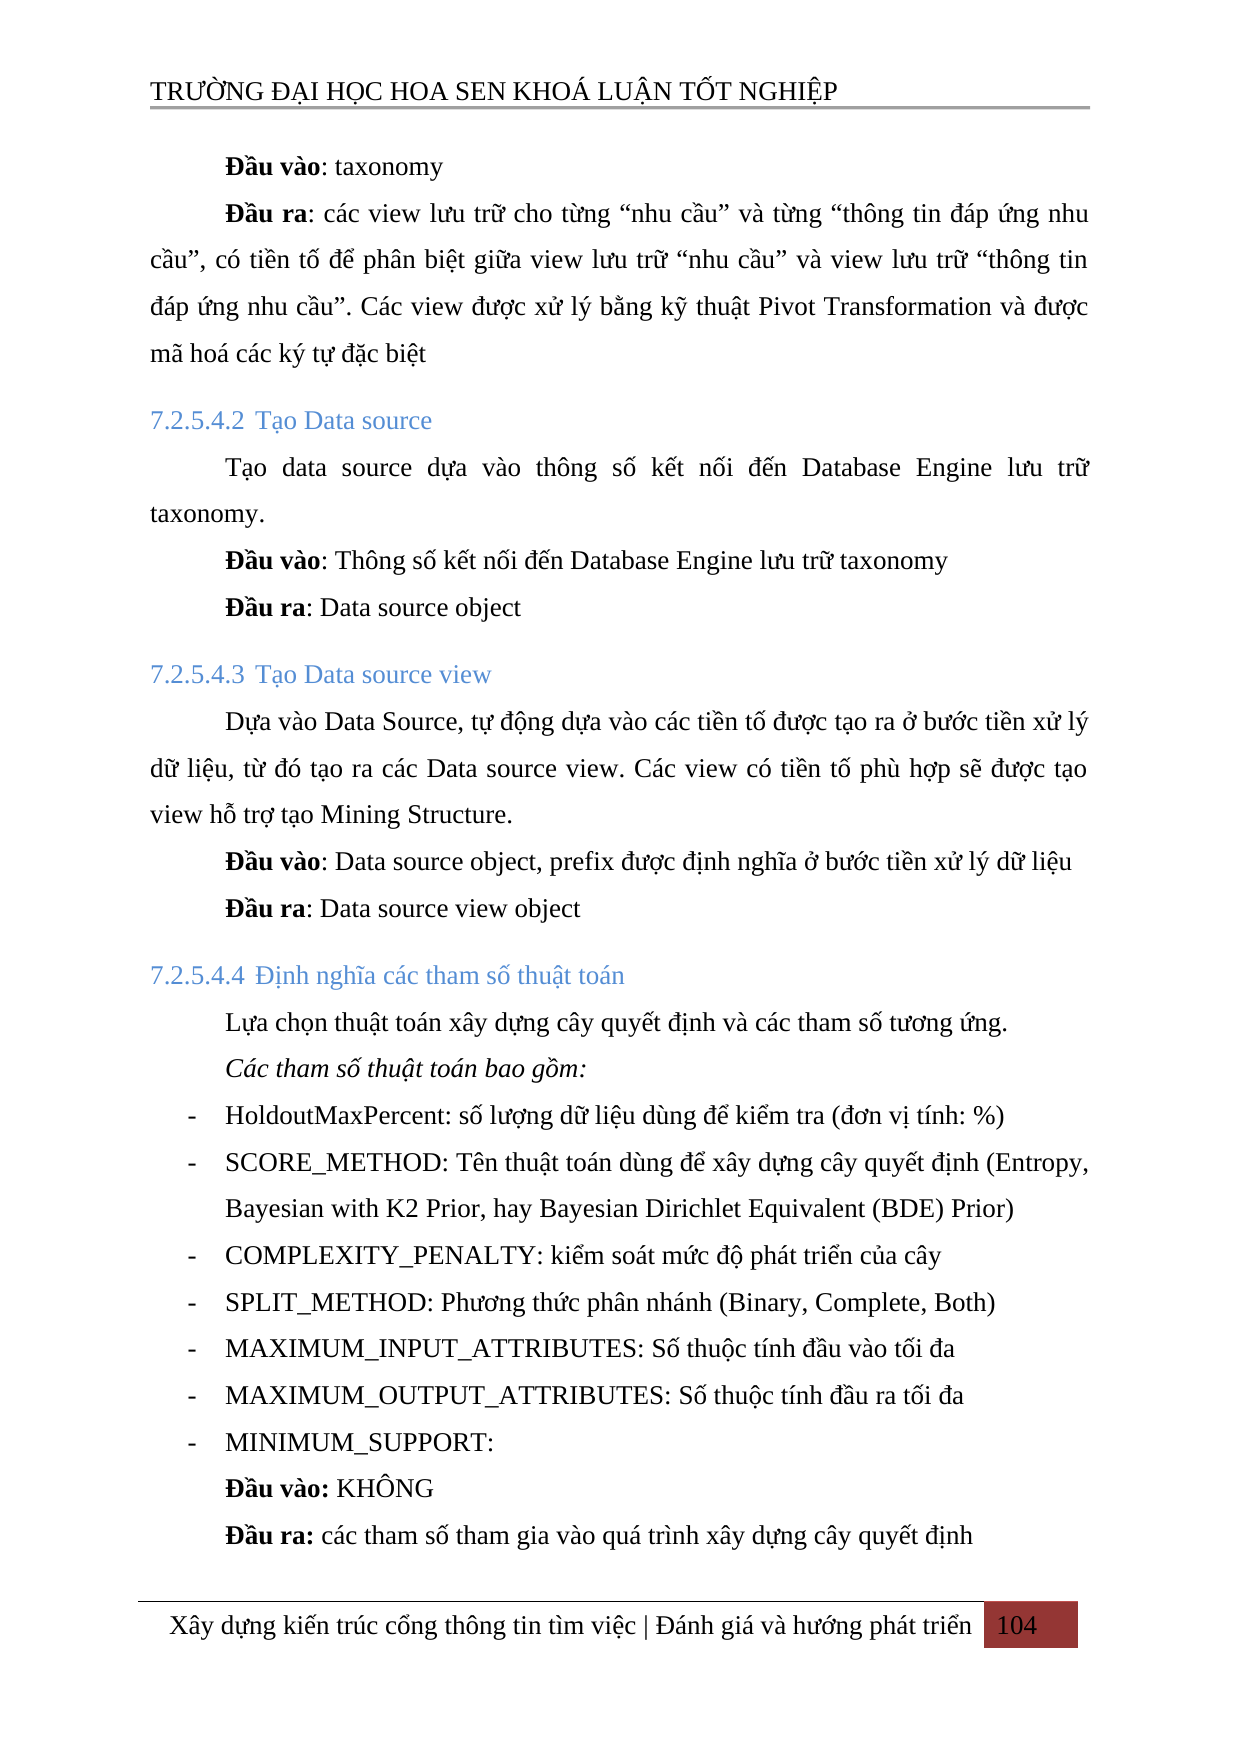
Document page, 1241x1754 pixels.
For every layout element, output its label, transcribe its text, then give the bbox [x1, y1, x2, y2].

text Đầu ra: các tham số tham gia vào quá trình xây dựng cây quyết định [150, 1519, 1090, 1550]
text Đầu vào: taxonomy [150, 150, 1090, 181]
list HoldoutMaxPercent: số lượng dữ liệu dùng để kiểm tra (đơn vị tính: %) [187, 1099, 1090, 1130]
subtitle Tạo Data source view [150, 658, 1090, 689]
text Đầu ra: các view lưu trữ cho từng “nhu cầu” và từng “thông tin đáp ứng nhu cầu”, có tiền tố để phân biệt giữa view lưu trữ “nhu cầu” và view lưu trữ “thông tin đáp ứng nhu cầu”. Các view được xử lý bằng kỹ thuật Pivot Transformation và được mã hoá các ký tự đặc biệt [150, 197, 1090, 368]
subtitle Tạo Data source [150, 404, 1090, 435]
text Dựa vào Data Source, tự động dựa vào các tiền tố được tạo ra ở bước tiền xử lý dữ liệu, từ đó tạo ra các Data source view. Các view có tiền tố phù hợp sẽ được tạo view hỗ trợ tạo Mining Structure. [150, 705, 1090, 829]
text Đầu ra: Data source object [150, 591, 1090, 622]
list MAXIMUM_OUTPUT_ATTRIBUTES: Số thuộc tính đầu ra tối đa [187, 1379, 1090, 1410]
list SCORE_METHOD: Tên thuật toán dùng để xây dựng cây quyết định (Entropy, Bayesian with K2 Prior, hay Bayesian Dirichlet Equivalent (BDE) Prior) [187, 1146, 1090, 1224]
text Đầu ra: Data source view object [150, 892, 1090, 923]
list SPLIT_METHOD: Phương thức phân nhánh (Binary, Complete, Both) [187, 1286, 1090, 1317]
list MAXIMUM_INPUT_ATTRIBUTES: Số thuộc tính đầu vào tối đa [187, 1332, 1090, 1364]
list MINIMUM_SUPPORT: [187, 1426, 1090, 1457]
list COMPLEXITY_PENALTY: kiểm soát mức độ phát triển của cây [187, 1239, 1090, 1270]
text Đầu vào: Thông số kết nối đến Database Engine lưu trữ taxonomy [150, 544, 1090, 575]
text Lựa chọn thuật toán xây dựng cây quyết định và các tham số tương ứng. [150, 1006, 1090, 1037]
text Tạo data source dựa vào thông số kết nối đến Database Engine lưu trữ taxonomy. [150, 451, 1090, 529]
text Đầu vào: Data source object, prefix được định nghĩa ở bước tiền xử lý dữ liệu [150, 845, 1090, 876]
text Đầu vào: KHÔNG [150, 1472, 1090, 1504]
subtitle Định nghĩa các tham số thuật toán [150, 959, 1090, 990]
text Các tham số thuật toán bao gồm: [150, 1052, 1090, 1084]
